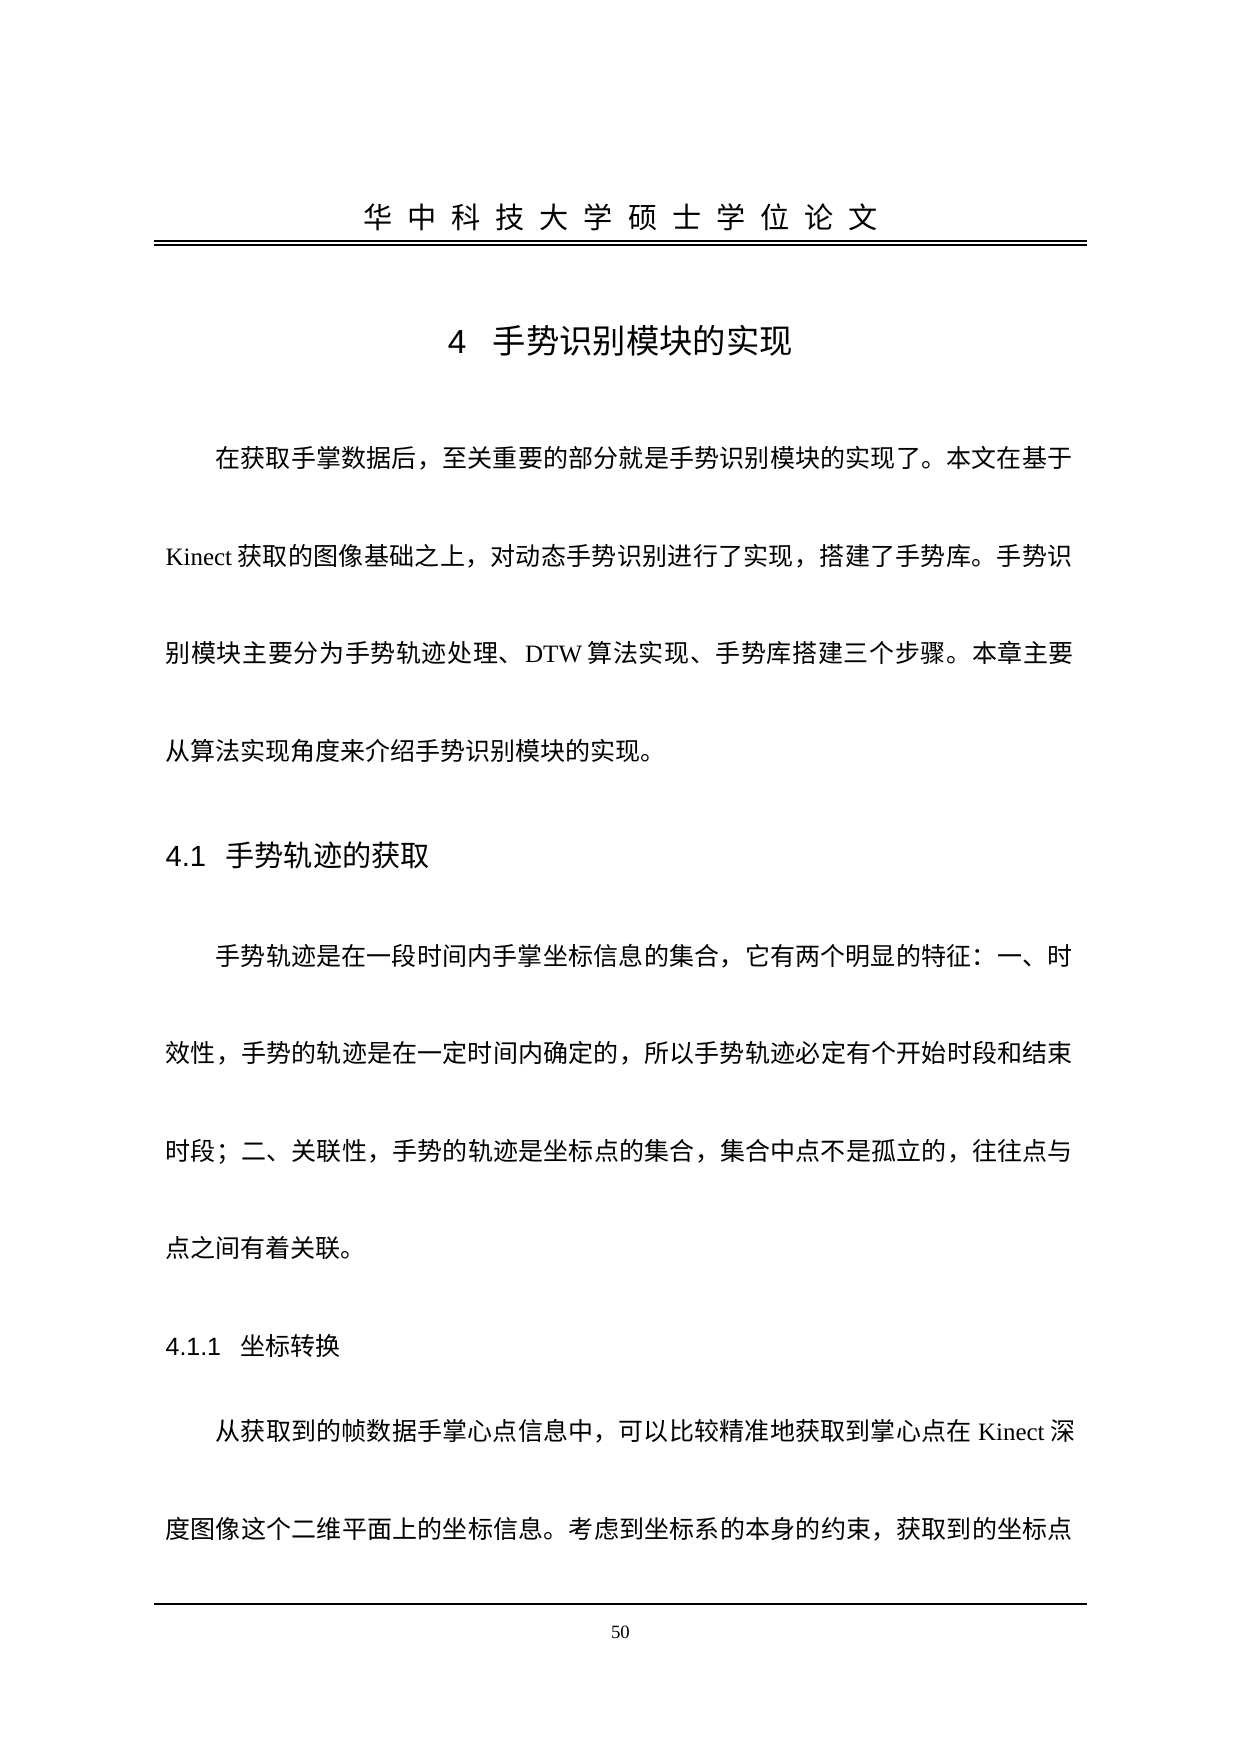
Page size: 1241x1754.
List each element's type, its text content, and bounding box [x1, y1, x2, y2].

subtitle 坐标转换 [165, 1312, 1075, 1377]
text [165, 1397, 1075, 1560]
subtitle 手势轨迹的获取 [165, 821, 1075, 886]
text 手势轨迹是在一段时间内手掌坐标信息的集合，它有两个明显的特征：一、时效性，手势的轨迹是在一定时间内确定的，所以手势轨迹必定有个开始时段和结束时段；二、关联性，手势的轨迹是坐标点的集合，集合中点不是孤立的，往往点与点之间有着关联。 [165, 922, 1075, 1279]
subtitle 手势识别模块的实现 [165, 315, 1075, 363]
text 在获取手掌数据后，至关重要的部分就是手势识别模块的实现了。本文在基于Kinect获取的图像基础之上，对动态手势识别进行了实现，搭建了手势库。手势识别模块主要分为手势轨迹处理、DTW算法实现、手势库搭建三个步骤。本章主要从算法实现角度来介绍手势识别模块的实现。 [165, 424, 1075, 782]
